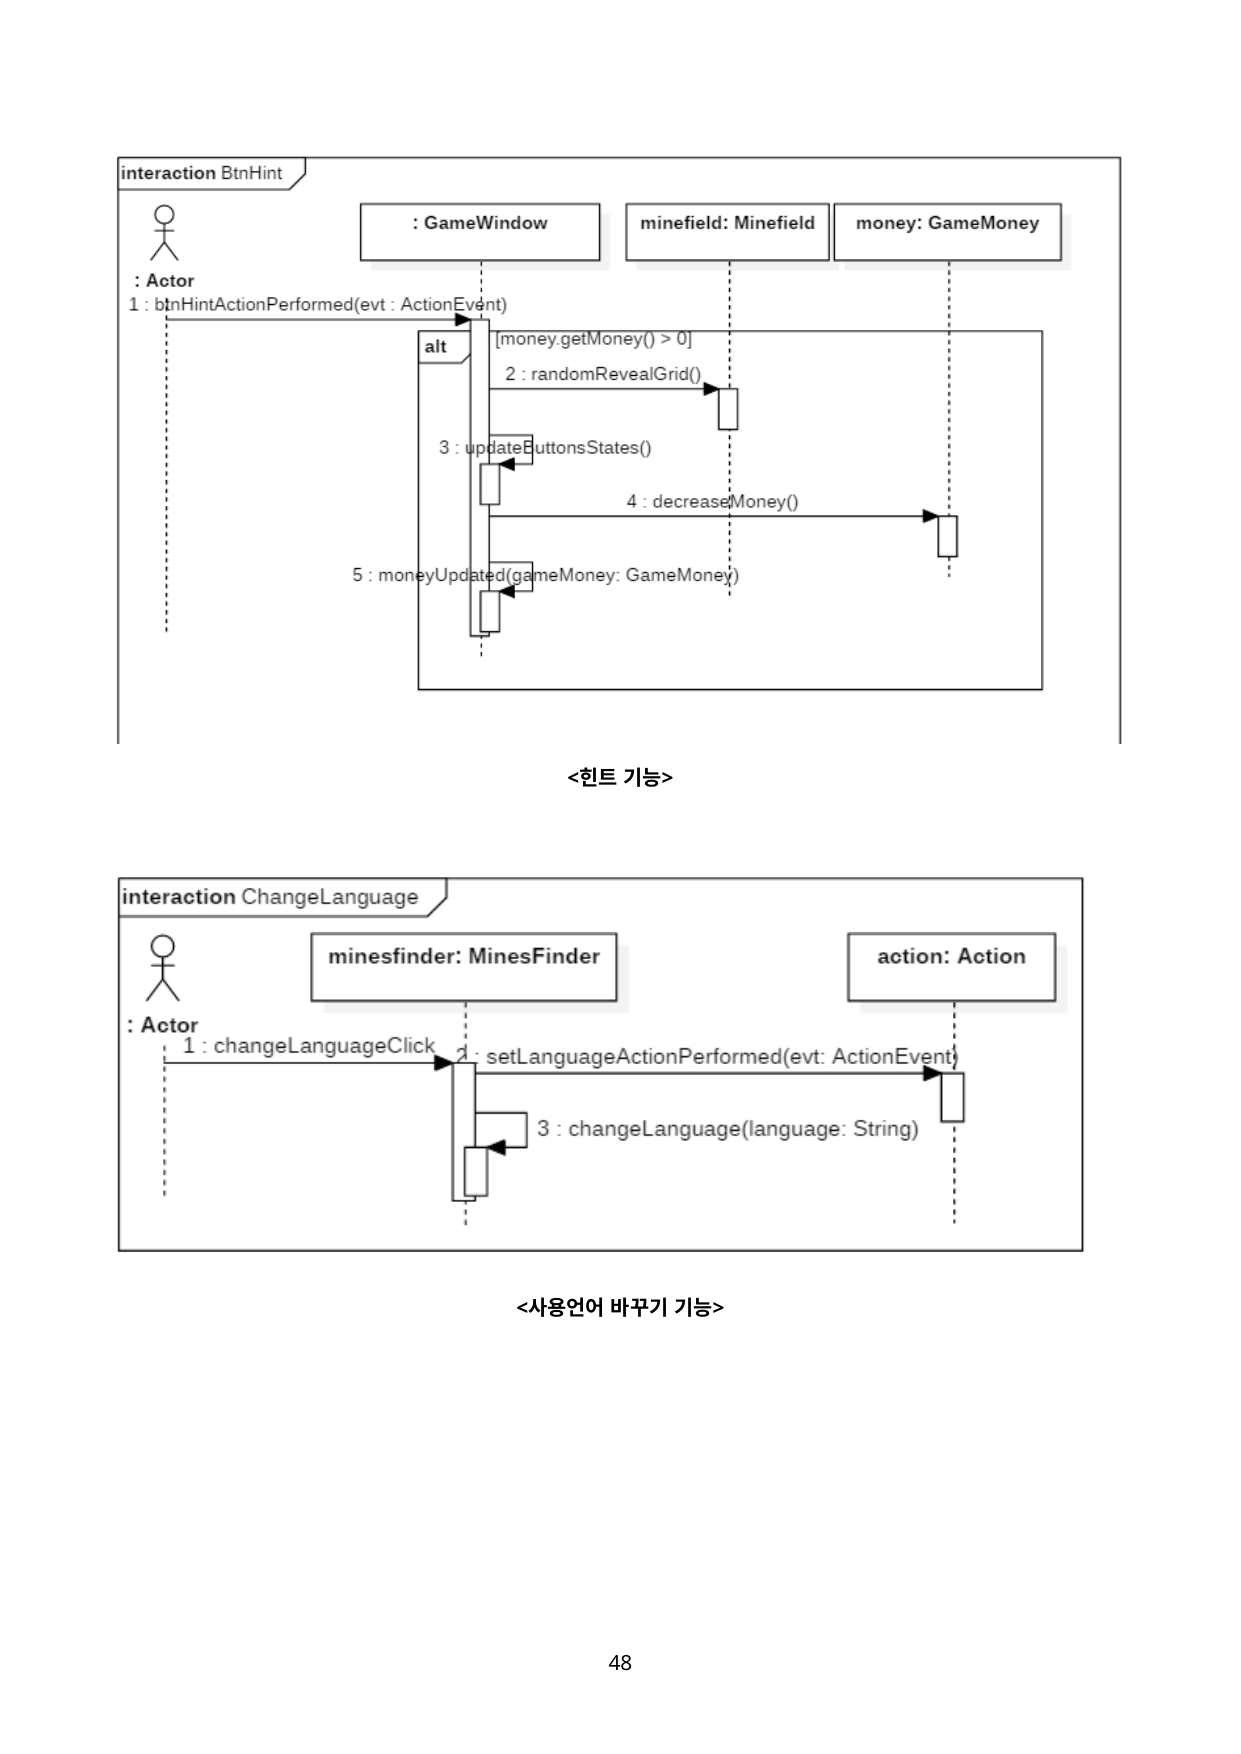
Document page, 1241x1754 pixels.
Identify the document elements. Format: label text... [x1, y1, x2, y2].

text <힌트 기능> [112, 761, 1128, 791]
text <사용언어 바꾸기 기능> [112, 1292, 1128, 1322]
picture [112, 877, 1085, 1274]
picture [112, 150, 1128, 744]
